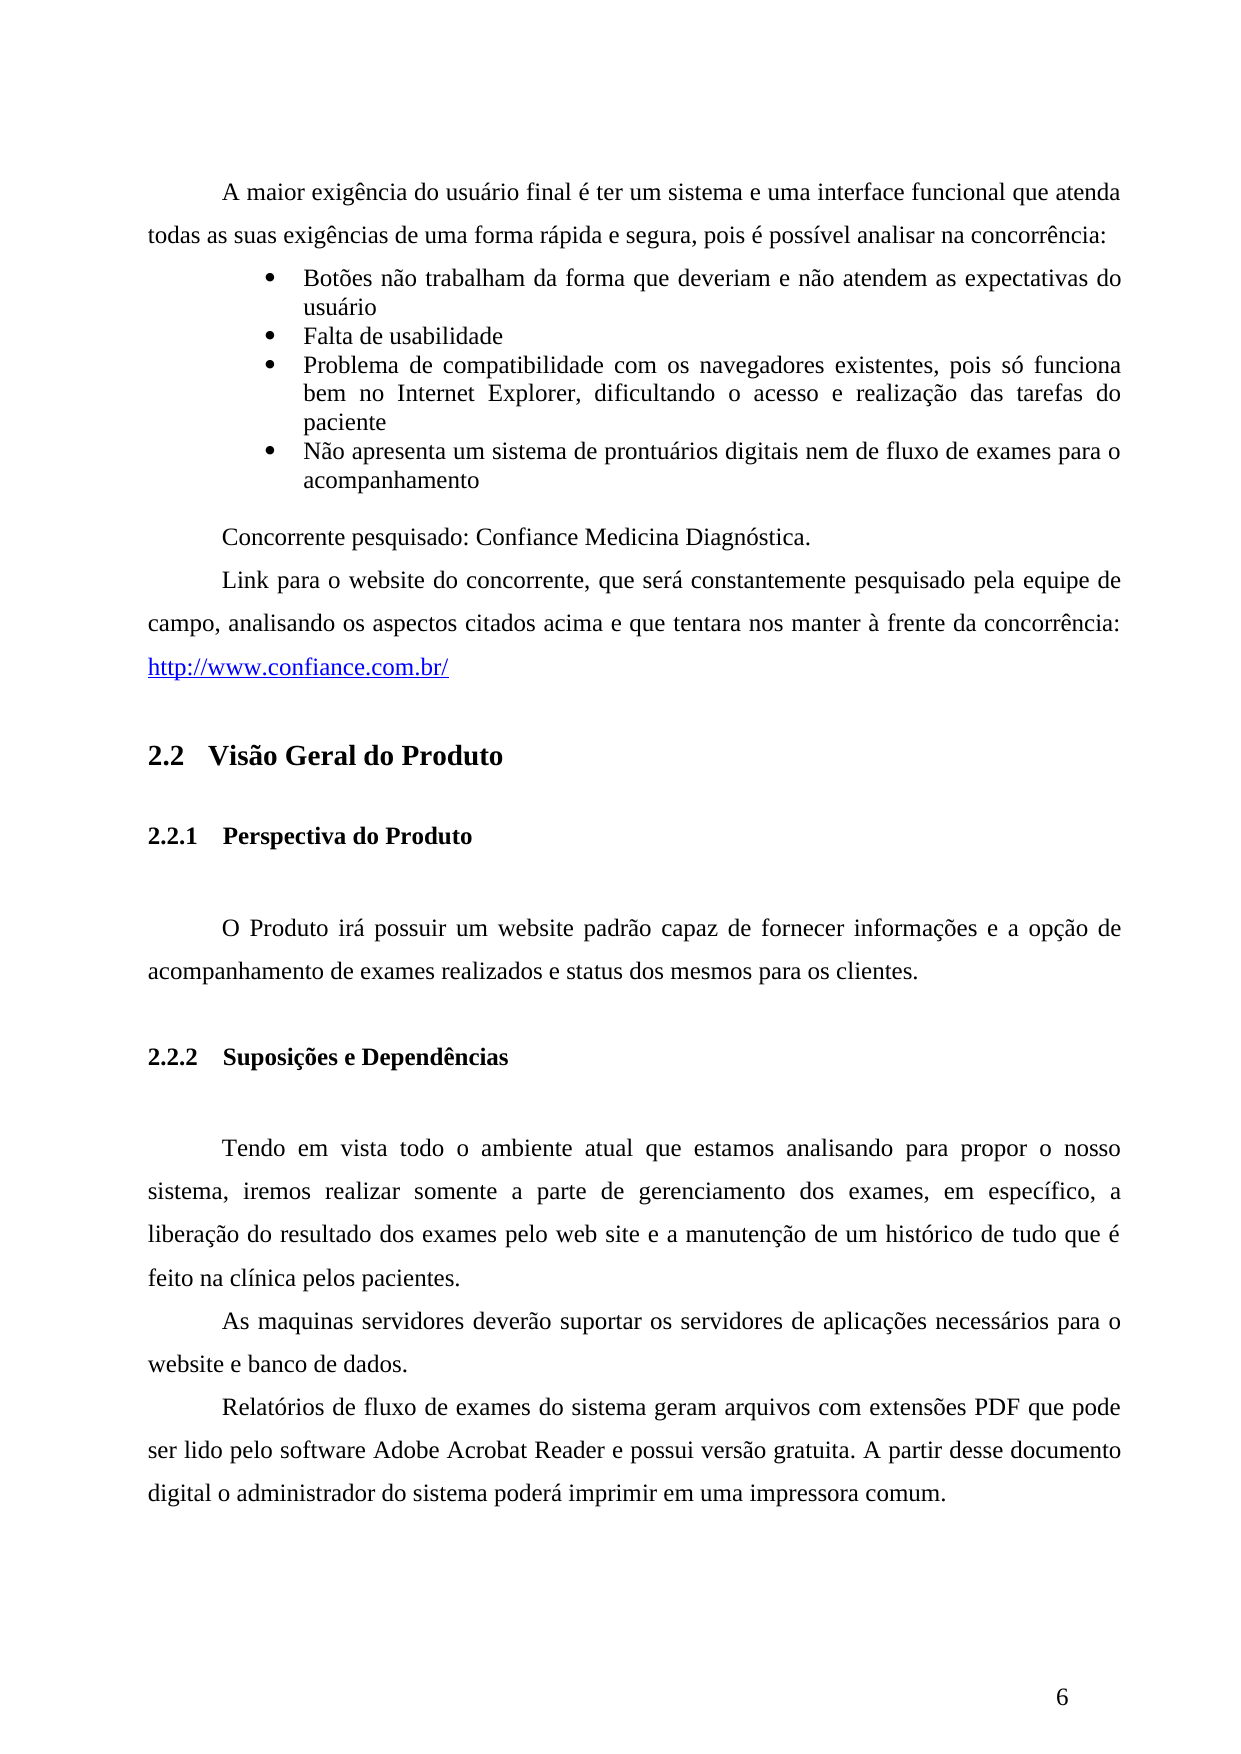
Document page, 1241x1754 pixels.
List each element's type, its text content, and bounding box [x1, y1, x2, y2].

subtitle Perspectiva do Produto [148, 821, 1122, 850]
text Link para o website do concorrente, que será constantemente pesquisado pela equipe de campo, analisando os aspectos citados acima e que tentara nos manter à frente da concorrência: http://www.confiance.com.br/ [148, 565, 1122, 680]
text As maquinas servidores deverão suportar os servidores de aplicações necessários para o website e banco de dados. [148, 1306, 1122, 1378]
list Não apresenta um sistema de prontuários digitais nem de fluxo de exames para o acompanhamento [266, 436, 1122, 493]
text A maior exigência do usuário final é ter um sistema e uma interface funcional que atenda todas as suas exigências de uma forma rápida e segura, pois é possível analisar na concorrência: [148, 177, 1122, 249]
list Botões não trabalham da forma que deveriam e não atendem as expectativas do usuário [266, 263, 1122, 321]
list Problema de compatibilidade com os navegadores existentes, pois só funciona bem no Internet Explorer, dificultando o acesso e realização das tarefas do paciente [266, 350, 1122, 436]
list Falta de usabilidade [266, 321, 1122, 350]
subtitle Visão Geral do Produto [148, 738, 1122, 771]
text O Produto irá possuir um website padrão capaz de fornecer informações e a opção de acompanhamento de exames realizados e status dos mesmos para os clientes. [148, 913, 1122, 984]
text Concorrente pesquisado: Confiance Medicina Diagnóstica. [148, 522, 1122, 551]
text Tendo em vista todo o ambiente atual que estamos analisando para propor o nosso sistema, iremos realizar somente a parte de gerenciamento dos exames, em específico, a liberação do resultado dos exames pelo web site e a manutenção de um histórico de tudo que é feito na clínica pelos pacientes. [148, 1133, 1122, 1291]
text Relatórios de fluxo de exames do sistema geram arquivos com extensões PDF que pode ser lido pelo software Adobe Acrobat Reader e possui versão gratuita. A partir desse documento digital o administrador do sistema poderá imprimir em uma impressora comum. [148, 1392, 1122, 1507]
subtitle Suposições e Dependências [148, 1042, 1122, 1071]
